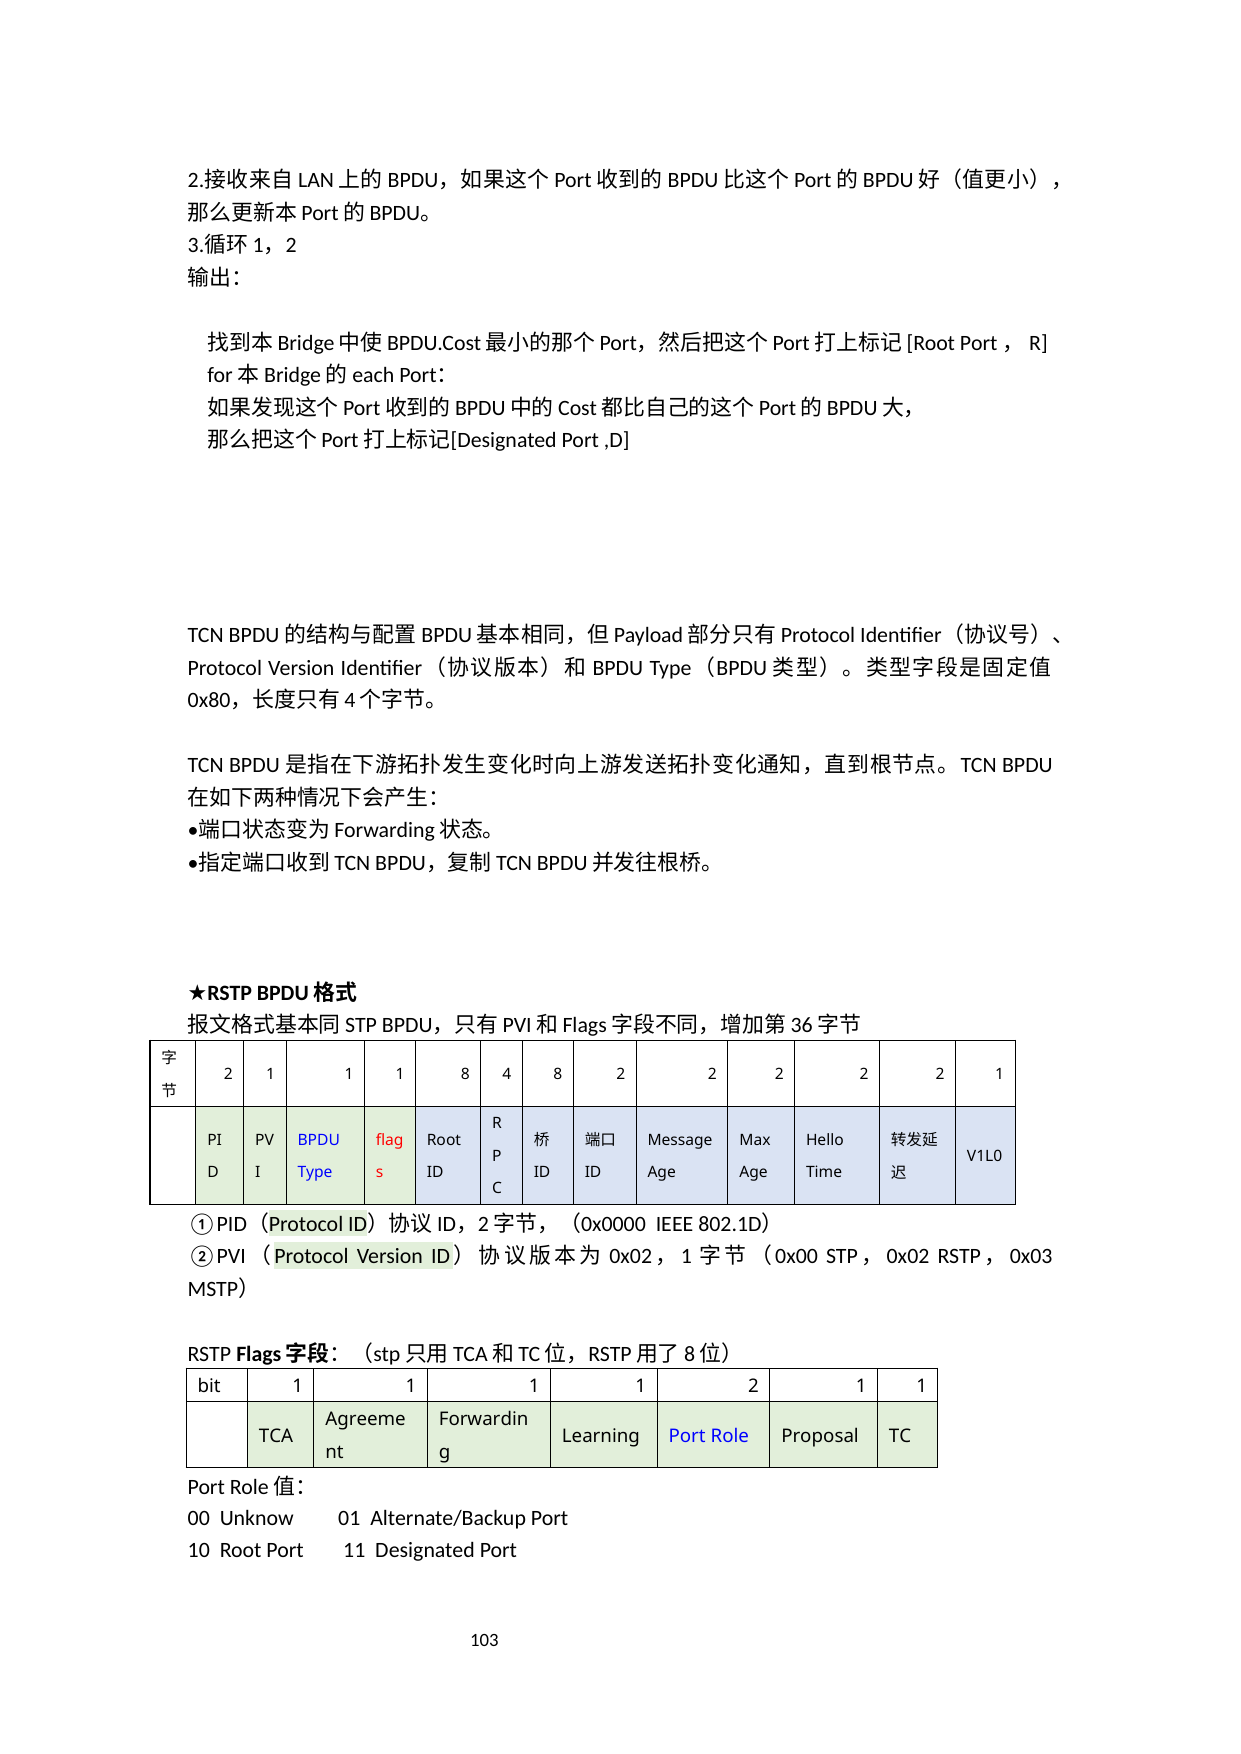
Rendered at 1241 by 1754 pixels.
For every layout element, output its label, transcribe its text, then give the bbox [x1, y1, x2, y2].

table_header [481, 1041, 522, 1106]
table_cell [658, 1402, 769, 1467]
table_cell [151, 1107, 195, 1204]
text 如果发现这个Port收到的BPDU中的Cost都比自己的这个Port的BPDU大， [187, 389, 1053, 422]
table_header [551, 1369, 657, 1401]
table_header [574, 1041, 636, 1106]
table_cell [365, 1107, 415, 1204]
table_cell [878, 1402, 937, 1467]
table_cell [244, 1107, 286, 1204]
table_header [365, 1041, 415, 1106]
text TCN BPDU是指在下游拓扑发生变化时向上游发送拓扑变化通知，直到根节点。TCN BPDU在如下两种情况下会产生： [187, 747, 1053, 812]
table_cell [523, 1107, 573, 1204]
text ②PVI（Protocol Version ID）协议版本为0x02，1字节（0x00 STP，0x02 RSTP，0x03 MSTP） [187, 1238, 1053, 1303]
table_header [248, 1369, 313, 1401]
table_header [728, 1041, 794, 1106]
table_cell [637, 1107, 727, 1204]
text 输出： [187, 259, 1053, 292]
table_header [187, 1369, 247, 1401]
text RSTP Flags字段：（stp只用TCA和TC位，RSTP用了8位） [187, 1335, 1053, 1368]
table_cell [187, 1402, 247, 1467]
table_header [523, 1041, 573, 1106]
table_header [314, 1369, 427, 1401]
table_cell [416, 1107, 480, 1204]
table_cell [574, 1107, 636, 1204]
text for 本Bridge的 each Port： [187, 357, 1053, 389]
text 那么把这个Port打上标记[Designated Port ,D] [187, 422, 1053, 454]
text 10 Root Port 11 Designated Port [187, 1533, 1053, 1566]
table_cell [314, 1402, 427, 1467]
text ①PID（Protocol ID）协议ID，2字节，（0x0000 IEEE 802.1D） [187, 1205, 1053, 1238]
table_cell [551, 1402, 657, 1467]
text TCN BPDU的结构与配置BPDU基本相同，但Payload部分只有Protocol Identifier（协议号）、Protocol Version Identifier（协议版本）和BPDU Type（BPDU类型）。类型字段是固定值0x80，长度只有4个字节。 [187, 617, 1053, 714]
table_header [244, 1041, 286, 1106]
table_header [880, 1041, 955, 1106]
text 00 Unknow 01 Alternate/Backup Port [187, 1501, 1053, 1533]
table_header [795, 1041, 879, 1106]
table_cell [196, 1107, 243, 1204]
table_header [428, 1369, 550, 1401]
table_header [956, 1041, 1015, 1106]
text 2.接收来自LAN上的BPDU，如果这个Port收到的BPDU比这个Port的BPDU好（值更小），那么更新本Port的BPDU。 [187, 162, 1053, 227]
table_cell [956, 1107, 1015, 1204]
text 3.循环1，2 [187, 227, 1053, 259]
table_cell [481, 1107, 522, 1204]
text Port Role值： [187, 1468, 1053, 1501]
text •端口状态变为Forwarding状态。 [187, 812, 1053, 844]
text ★RSTP BPDU格式 [187, 974, 1053, 1007]
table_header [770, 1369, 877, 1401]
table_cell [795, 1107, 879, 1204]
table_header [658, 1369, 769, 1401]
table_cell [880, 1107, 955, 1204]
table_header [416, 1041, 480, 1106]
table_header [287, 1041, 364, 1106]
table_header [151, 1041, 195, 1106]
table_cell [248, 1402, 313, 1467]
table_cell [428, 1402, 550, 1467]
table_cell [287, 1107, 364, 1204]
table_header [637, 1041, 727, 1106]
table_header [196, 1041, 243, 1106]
text •指定端口收到TCN BPDU，复制TCN BPDU并发往根桥。 [187, 844, 1053, 877]
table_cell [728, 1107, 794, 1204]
text 报文格式基本同STP BPDU，只有PVI和Flags字段不同，增加第36字节 [187, 1007, 1053, 1039]
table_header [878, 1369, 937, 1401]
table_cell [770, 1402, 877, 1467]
text 找到本Bridge中使BPDU.Cost最小的那个Port，然后把这个Port打上标记 [Root Port ， R] [187, 324, 1053, 357]
